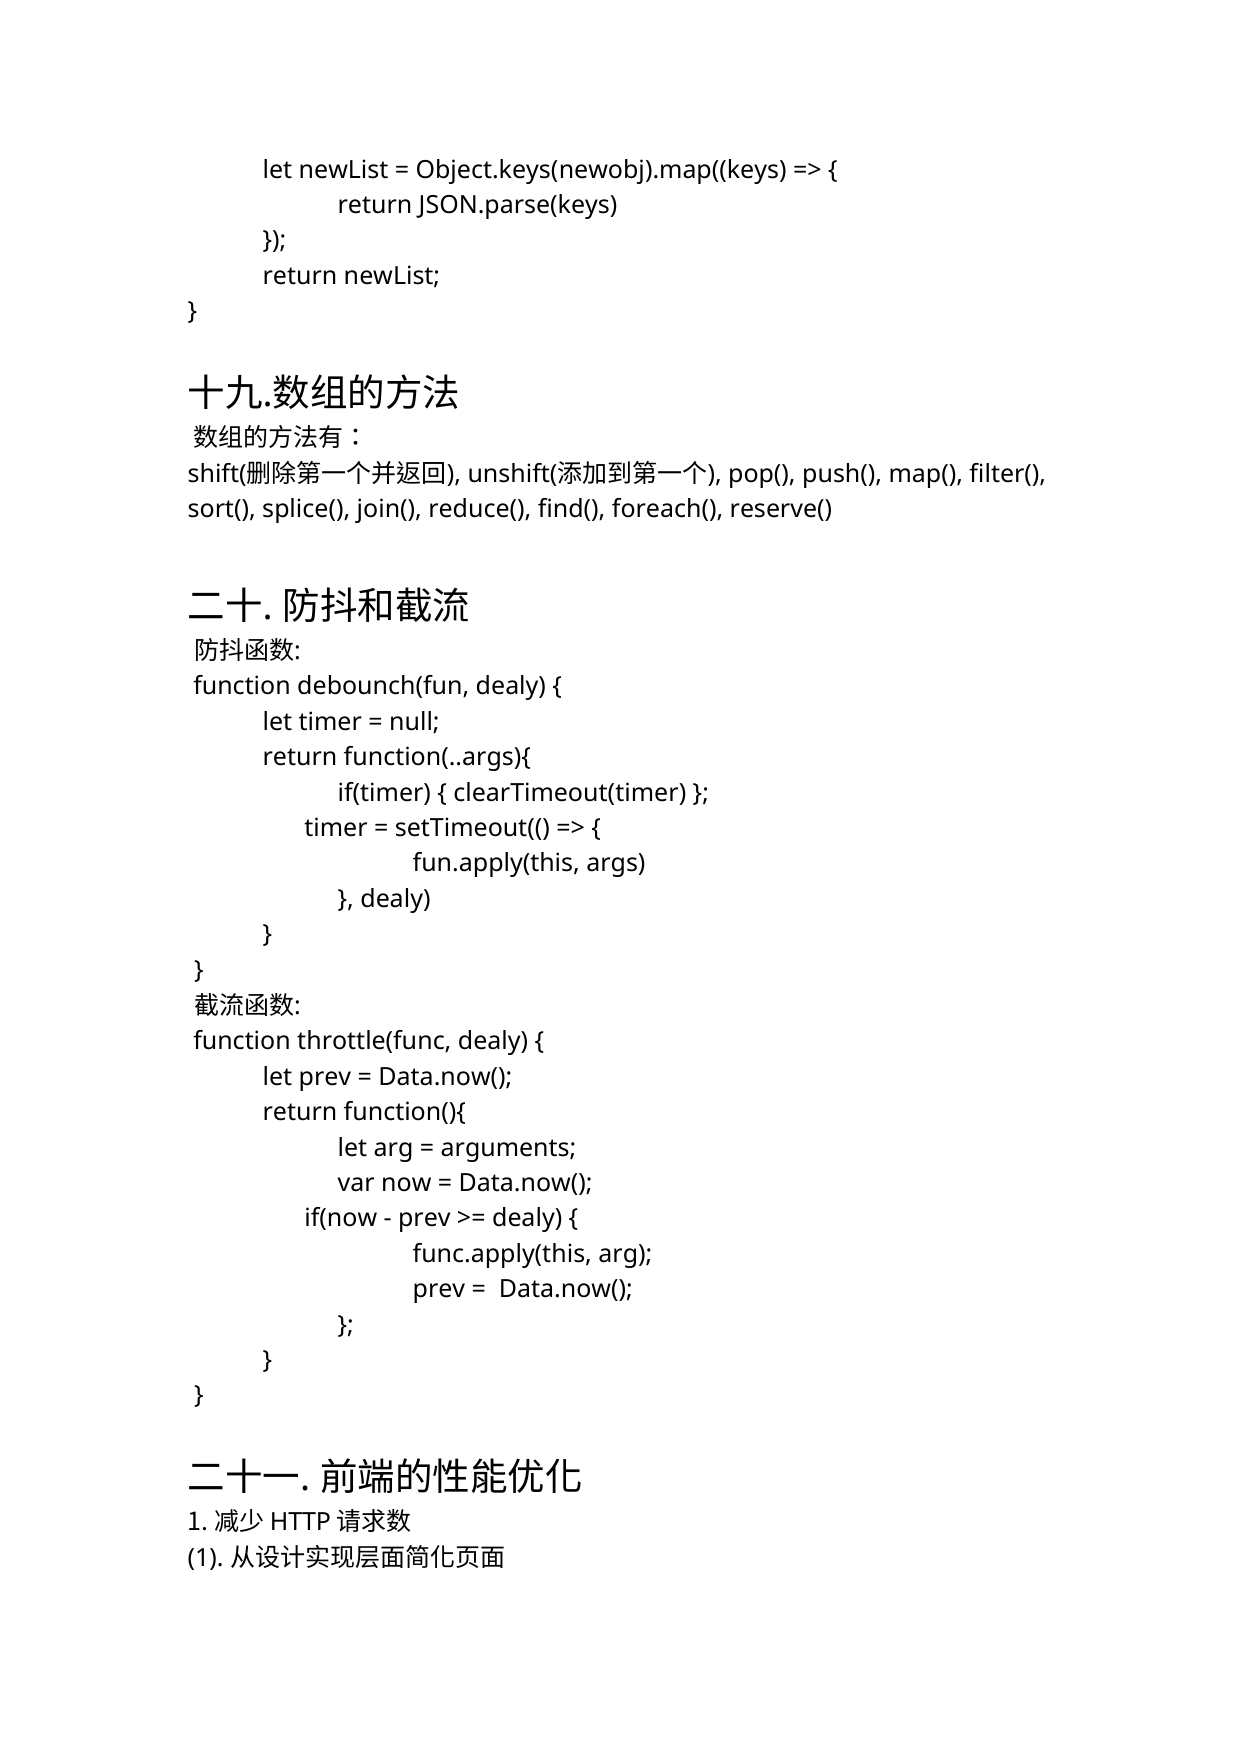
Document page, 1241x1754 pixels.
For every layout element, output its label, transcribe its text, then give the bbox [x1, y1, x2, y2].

text 十九.数组的方法 [187, 362, 1053, 417]
text function debounch(fun, dealy) { let timer = null; [187, 667, 1053, 737]
list 减少 HTTP请求数 [187, 1501, 1053, 1537]
text let arg = arguments; var now = Data.now(); if(now - prev >= dealy) { func.apply(this, arg); [187, 1128, 1053, 1269]
text prev = Data.now(); }; [187, 1269, 1053, 1340]
text let newList = Object.keys(newobj).map((keys) => { return JSON.parse(keys) }); [187, 150, 1053, 256]
text shift(删除第一个并返回), unshift(添加到第一个), pop(), push(), map(), filter(), sort(), splice(), join(), reduce(), find(), foreach(), reserve() [187, 453, 1053, 525]
text 二十. 防抖和截流 [187, 576, 1053, 630]
text 数组的方法有： [187, 417, 1053, 453]
text } } [187, 1340, 1053, 1411]
text return function(){ [187, 1092, 1053, 1128]
text return newList; } [187, 256, 1053, 327]
text return function(..args){ if(timer) { clearTimeout(timer) }; timer = setTimeout(() => { fun.apply(this, args) }, dealy) } } [187, 737, 1053, 985]
text 截流函数: [187, 985, 1053, 1022]
text 二十一. 前端的性能优化 [187, 1447, 1053, 1501]
text (1). 从设计实现层面简化页面 [187, 1537, 1053, 1574]
text 防抖函数: [187, 630, 1053, 667]
text function throttle(func, dealy) { let prev = Data.now(); [187, 1022, 1053, 1092]
